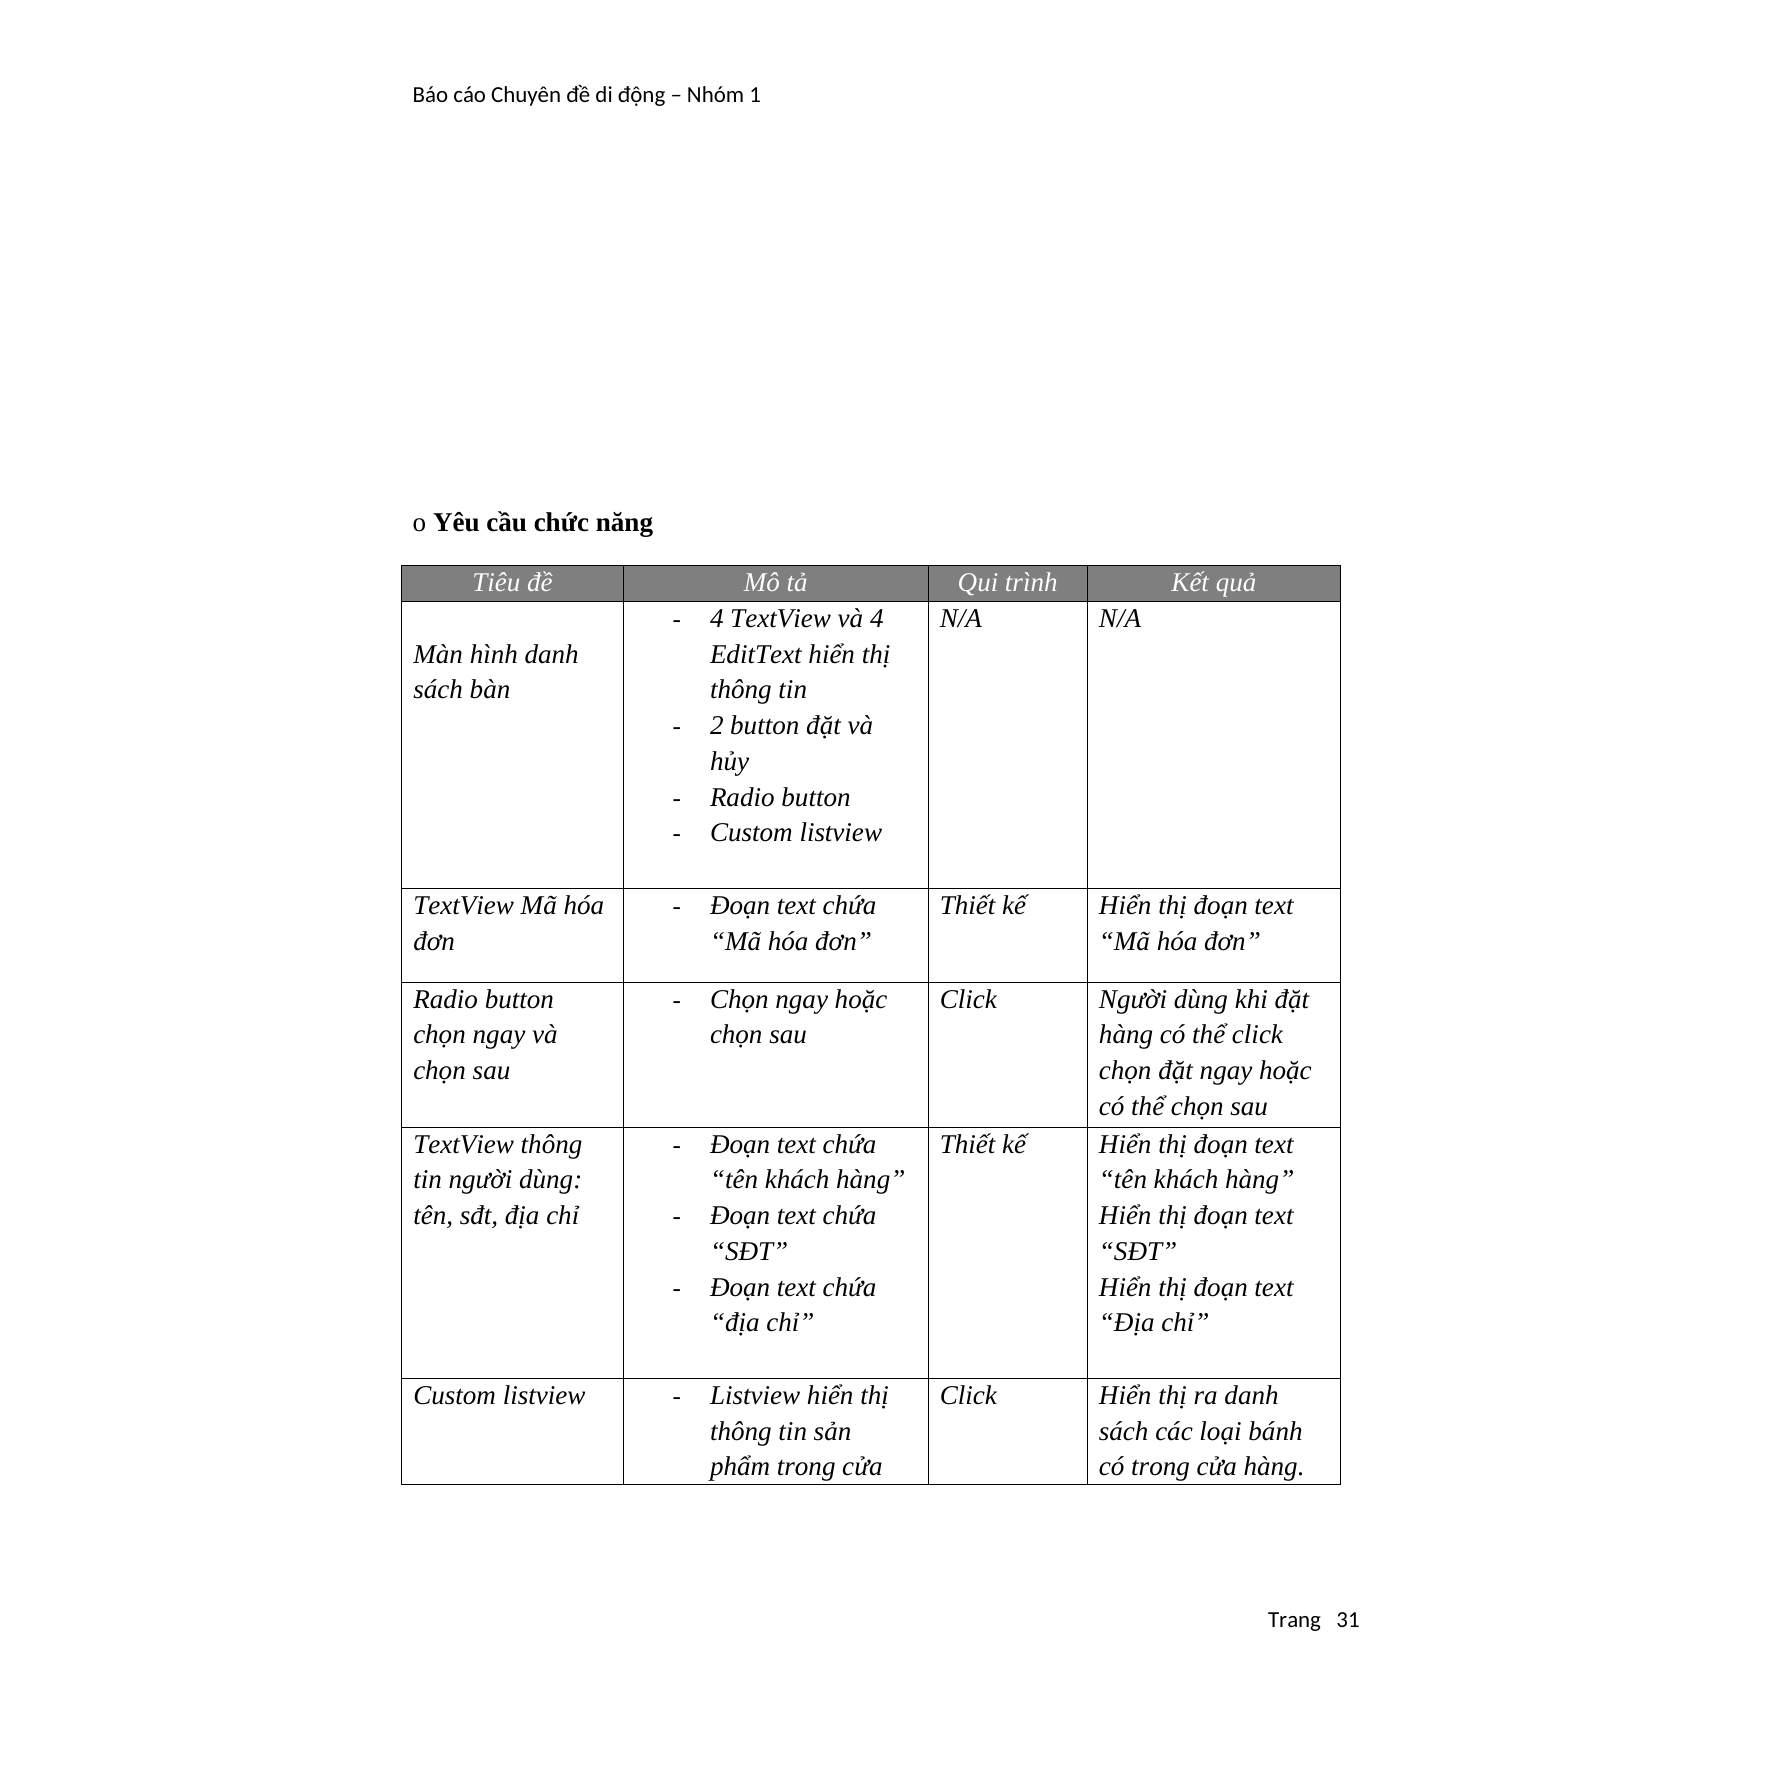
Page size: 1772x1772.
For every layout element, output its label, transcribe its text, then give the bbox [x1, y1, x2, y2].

text o Yêu cầu chức năng [412, 506, 1361, 537]
table_cell Chọn ngay hoặc chọn sau [624, 983, 928, 1127]
table_cell Thiết kế [929, 1128, 1087, 1378]
table_cell Radio button chọn ngay và chọn sau [402, 983, 623, 1127]
table_cell N/A [1088, 602, 1340, 888]
table_cell Click [929, 1379, 1087, 1484]
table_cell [1088, 1379, 1340, 1484]
table_cell 4 TextView và 4 EditText hiển thị thông tin 2 button đặt và hủy Radio button Custom listview [624, 602, 928, 888]
table_cell Thiết kế [929, 889, 1087, 982]
table_cell TextView Mã hóa đơn [402, 889, 623, 982]
table_cell Hiển thị đoạn text “Mã hóa đơn” [1088, 889, 1340, 982]
table_cell Màn hình danh sách bàn [402, 602, 623, 888]
table_cell Đoạn text chứa “tên khách hàng” Đoạn text chứa “SĐT” Đoạn text chứa “địa chỉ” [624, 1128, 928, 1378]
table_header Tiêu đề [402, 566, 623, 601]
table_cell Hiển thị đoạn text “tên khách hàng” Hiển thị đoạn text “SĐT” Hiển thị đoạn text “Địa chỉ” [1088, 1128, 1340, 1378]
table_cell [624, 1379, 928, 1484]
table_header Mô tả [624, 566, 928, 601]
table_cell Người dùng khi đặt hàng có thể click chọn đặt ngay hoặc có thể chọn sau [1088, 983, 1340, 1127]
table_cell N/A [929, 602, 1087, 888]
table_header Kết quả [1088, 566, 1340, 601]
table_cell Custom listview [402, 1379, 623, 1484]
table_header Qui trình [929, 566, 1087, 601]
table_cell Click [929, 983, 1087, 1127]
table_cell Đoạn text chứa “Mã hóa đơn” [624, 889, 928, 982]
table_cell TextView thông tin người dùng: tên, sđt, địa chỉ [402, 1128, 623, 1378]
